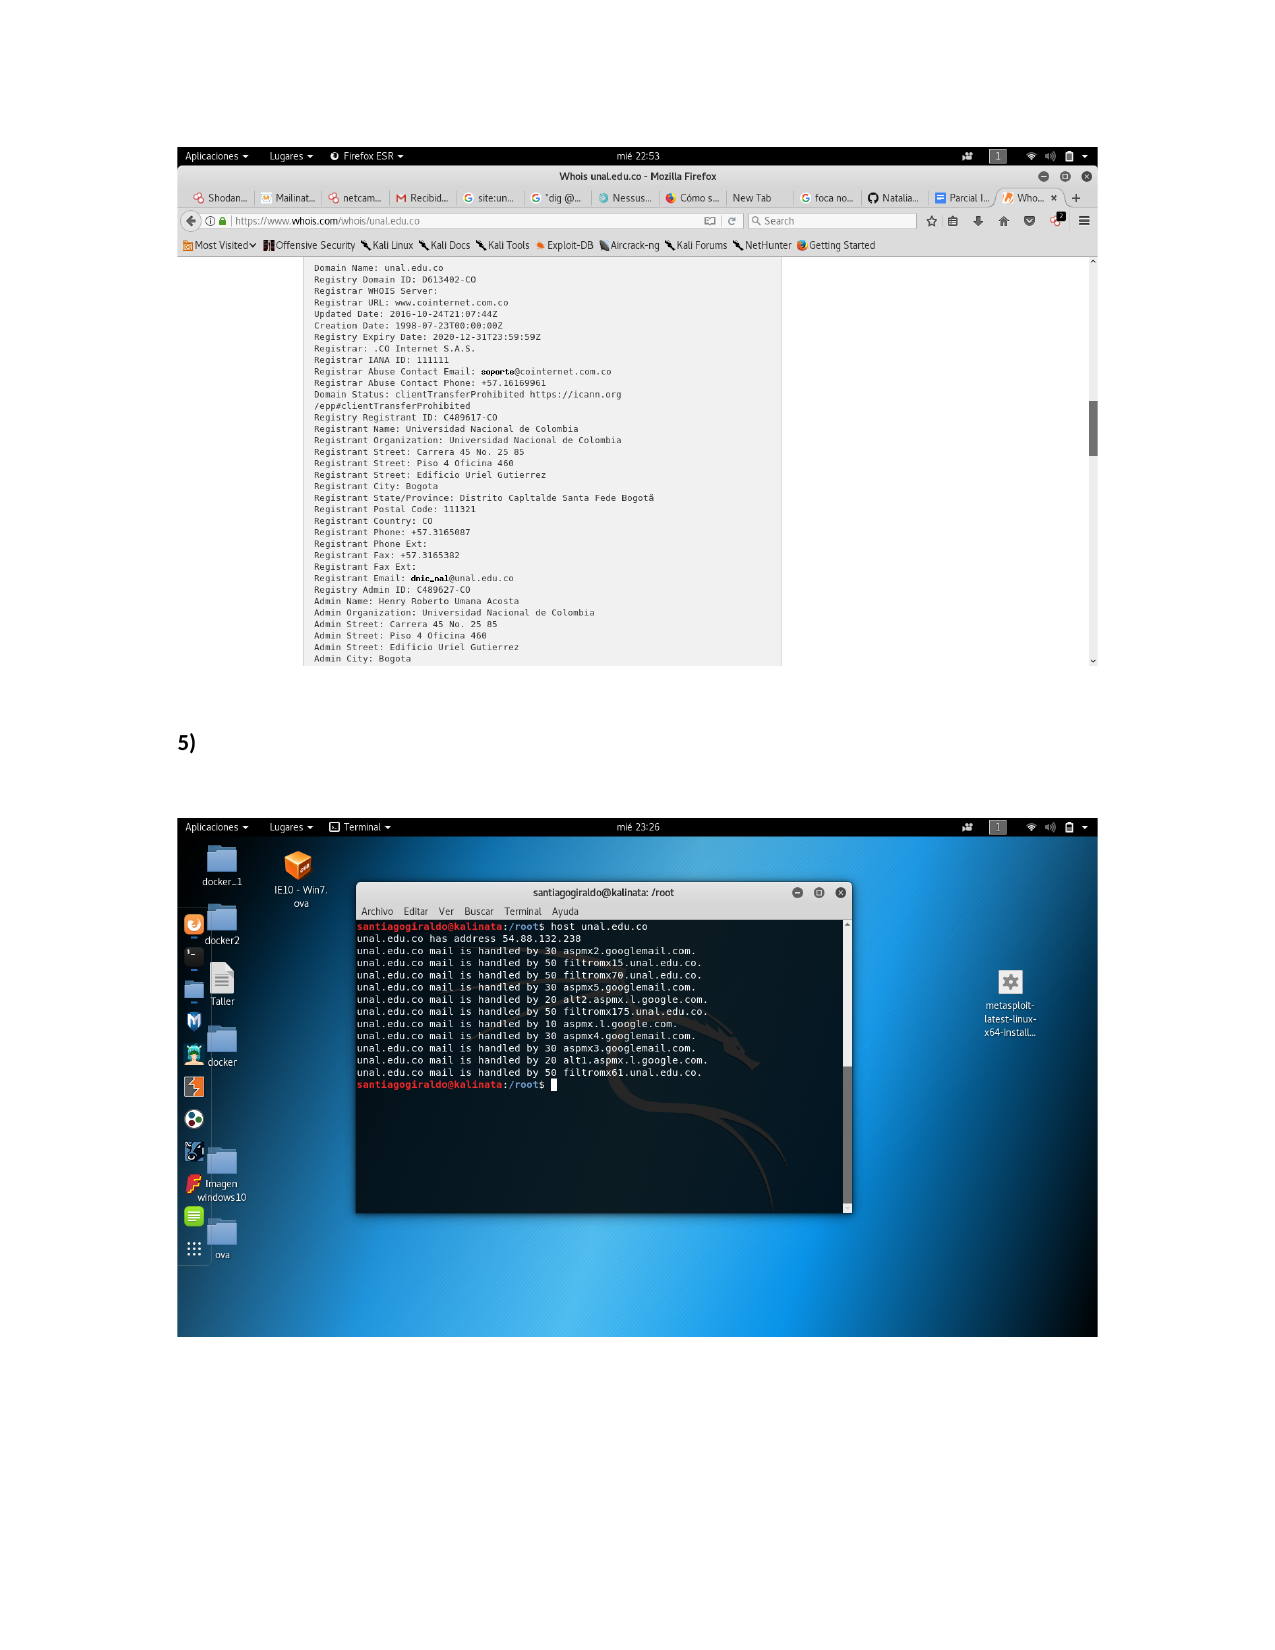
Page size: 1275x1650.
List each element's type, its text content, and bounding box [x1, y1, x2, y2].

picture [177, 147, 1098, 666]
picture [177, 818, 1098, 1337]
text 5) [177, 728, 1098, 756]
